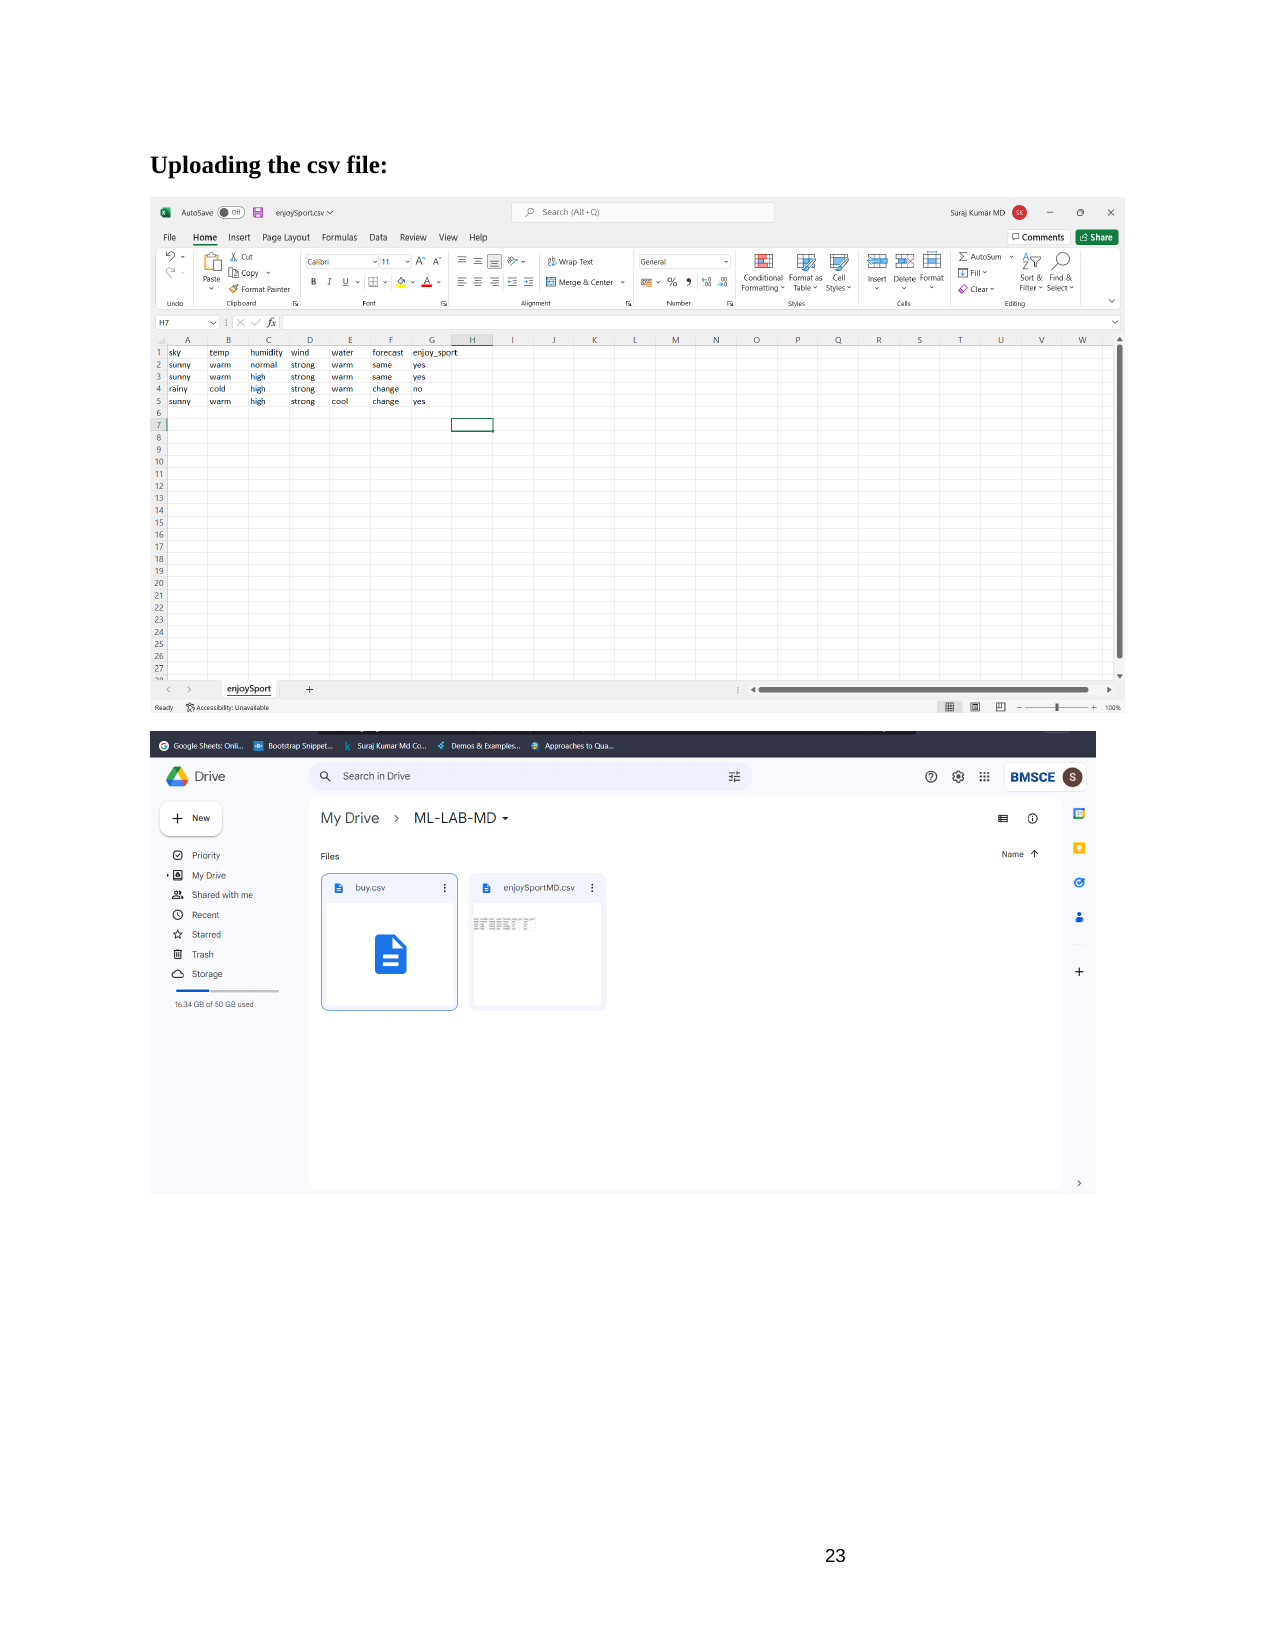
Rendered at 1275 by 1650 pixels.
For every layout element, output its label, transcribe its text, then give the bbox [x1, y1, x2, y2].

picture [150, 197, 1125, 713]
text Uploading the csv file: [150, 150, 1125, 179]
picture [150, 731, 1096, 1195]
